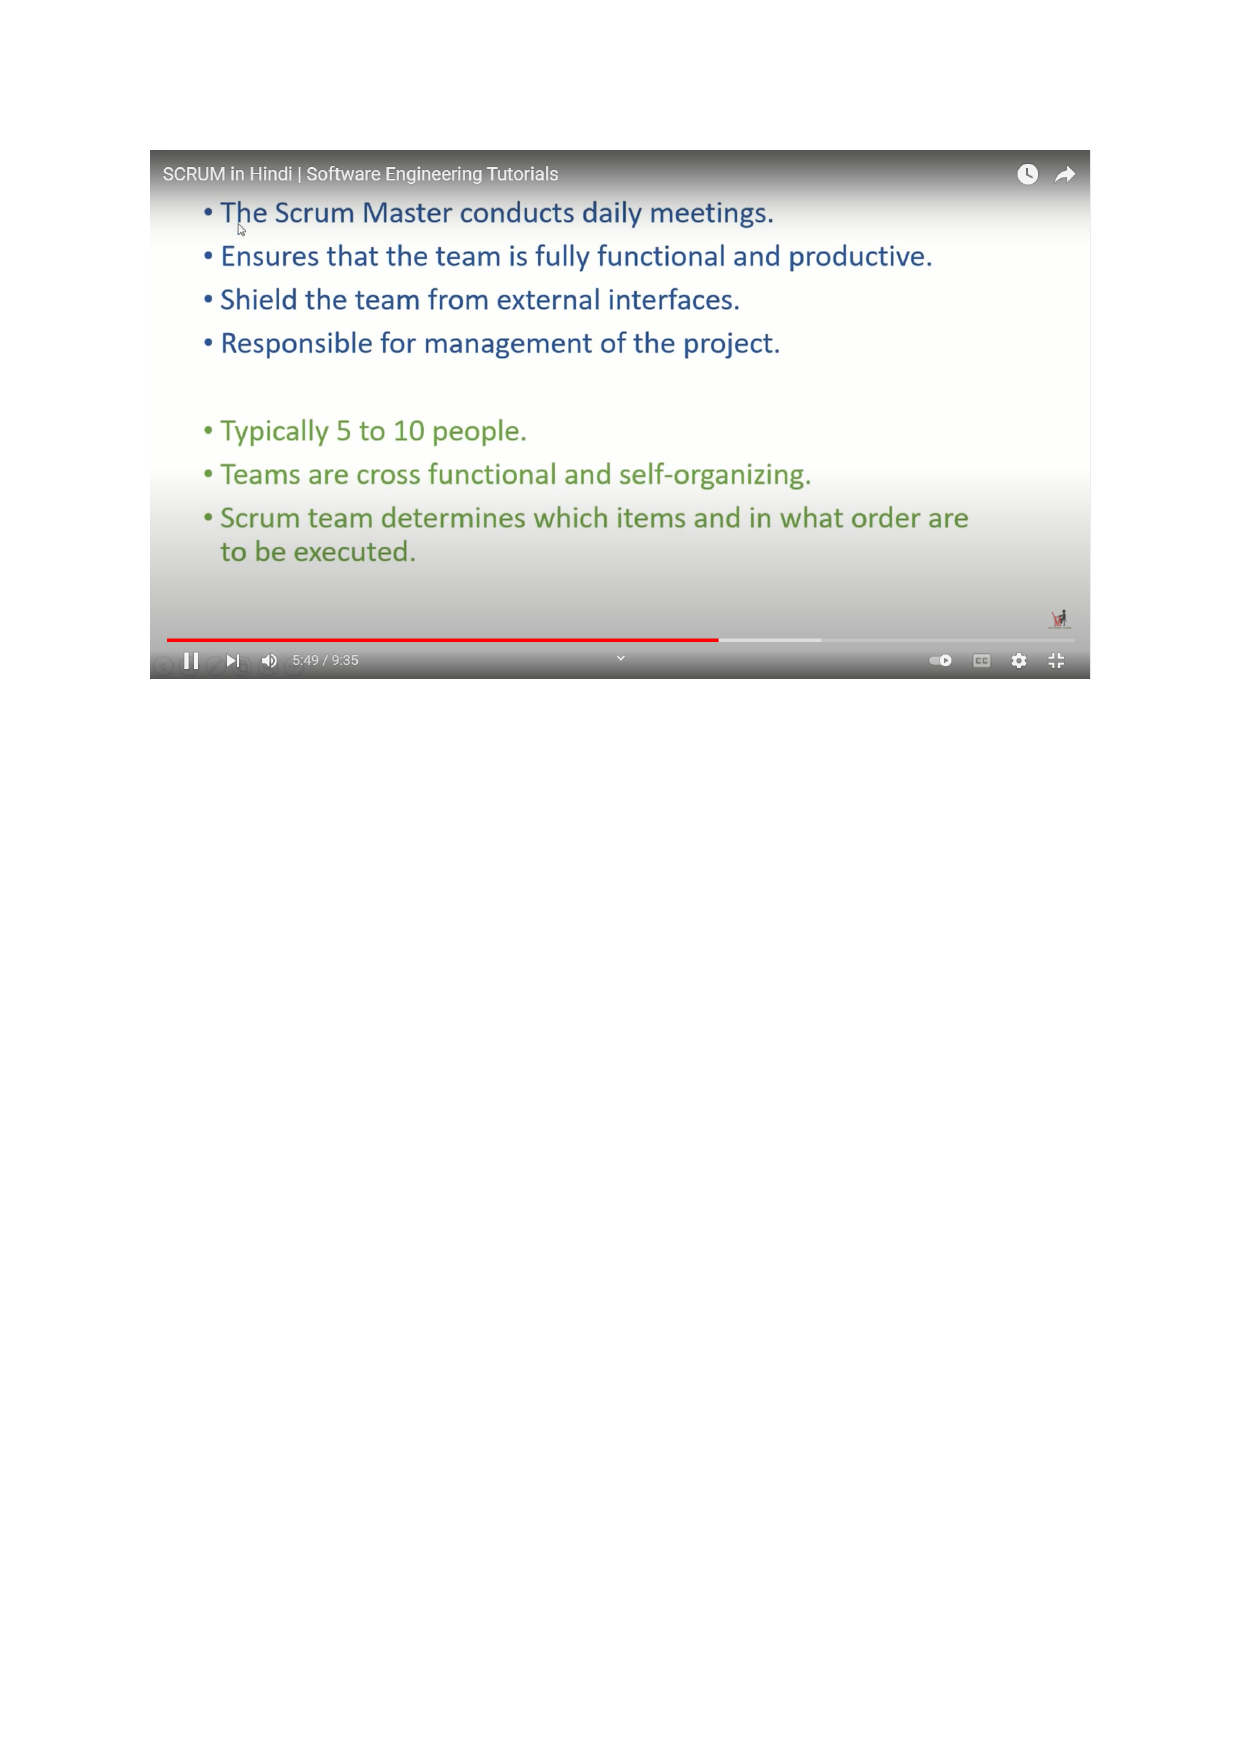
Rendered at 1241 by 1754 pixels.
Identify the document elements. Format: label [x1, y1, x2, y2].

picture [150, 150, 1091, 679]
